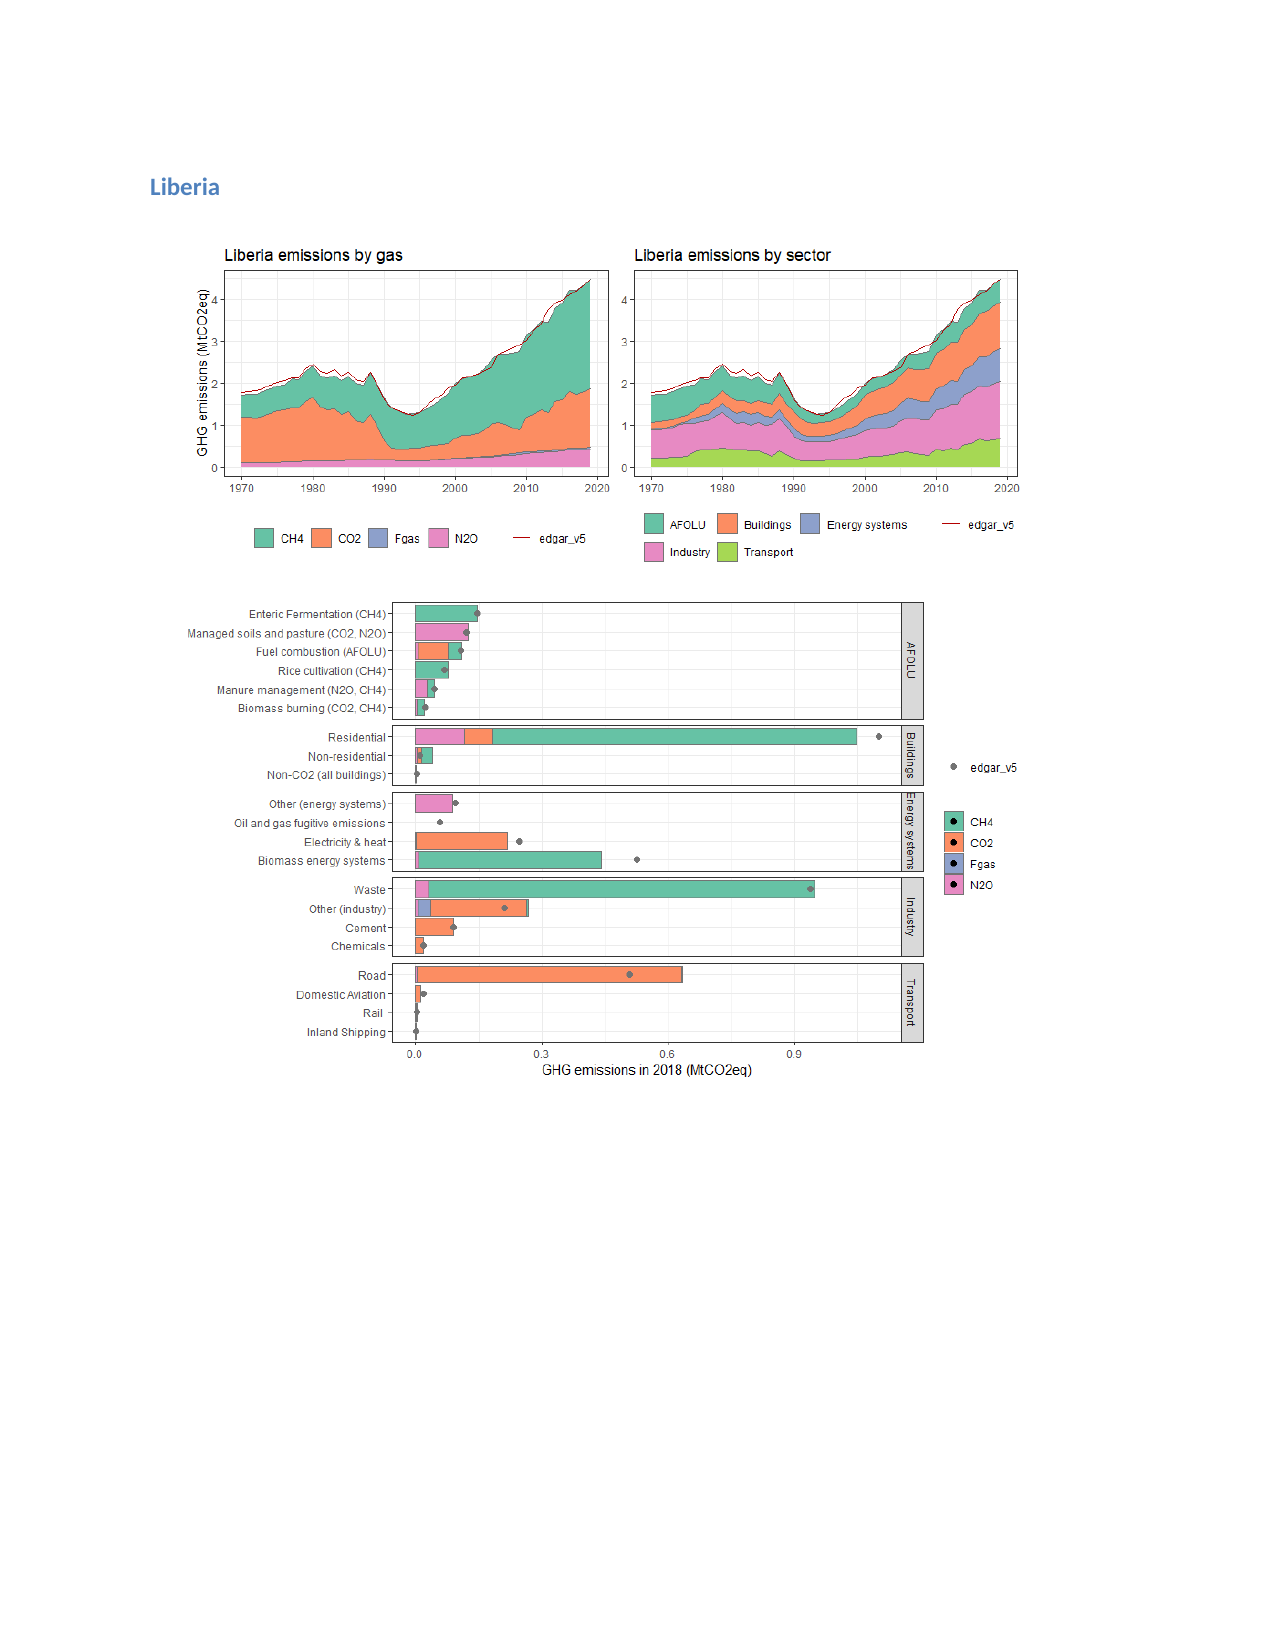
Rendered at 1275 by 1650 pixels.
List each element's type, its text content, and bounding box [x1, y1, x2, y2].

picture [168, 220, 1044, 1096]
subtitle Liberia [150, 171, 1125, 201]
